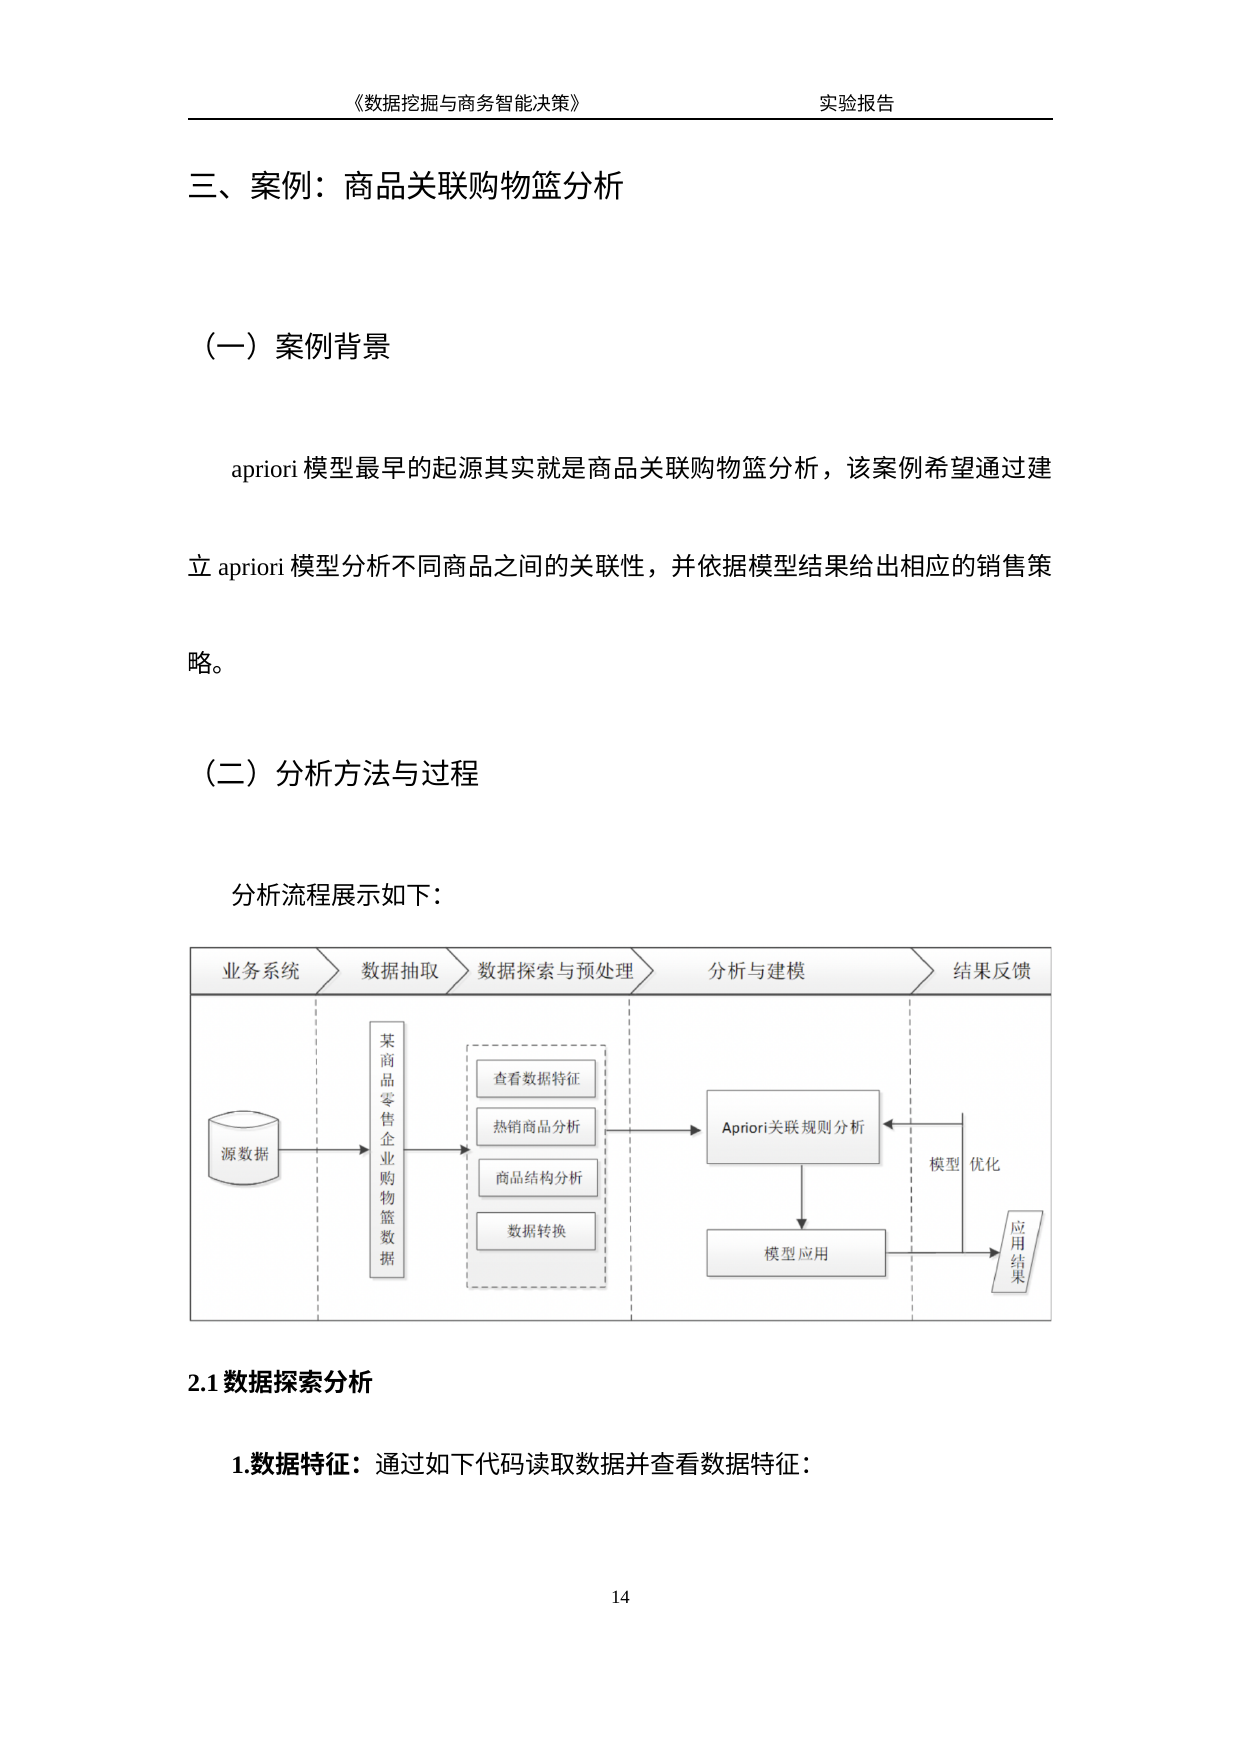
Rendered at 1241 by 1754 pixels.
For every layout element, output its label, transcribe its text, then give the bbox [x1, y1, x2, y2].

list 分析流程展示如下： [187, 862, 1053, 927]
picture [187, 944, 1052, 1325]
list 1.数据特征：通过如下代码读取数据并查看数据特征： [187, 1431, 1053, 1496]
subtitle （二）分析方法与过程 [187, 739, 1053, 804]
subtitle 案例：商品关联购物篮分析 [187, 153, 1053, 218]
list 2.1数据探索分析 [187, 1349, 1053, 1414]
list apriori模型最早的起源其实就是商品关联购物篮分析，该案例希望通过建立apriori模型分析不同商品之间的关联性，并依据模型结果给出相应的销售策略。 [187, 435, 1053, 695]
subtitle （一）案例背景 [187, 312, 1053, 377]
